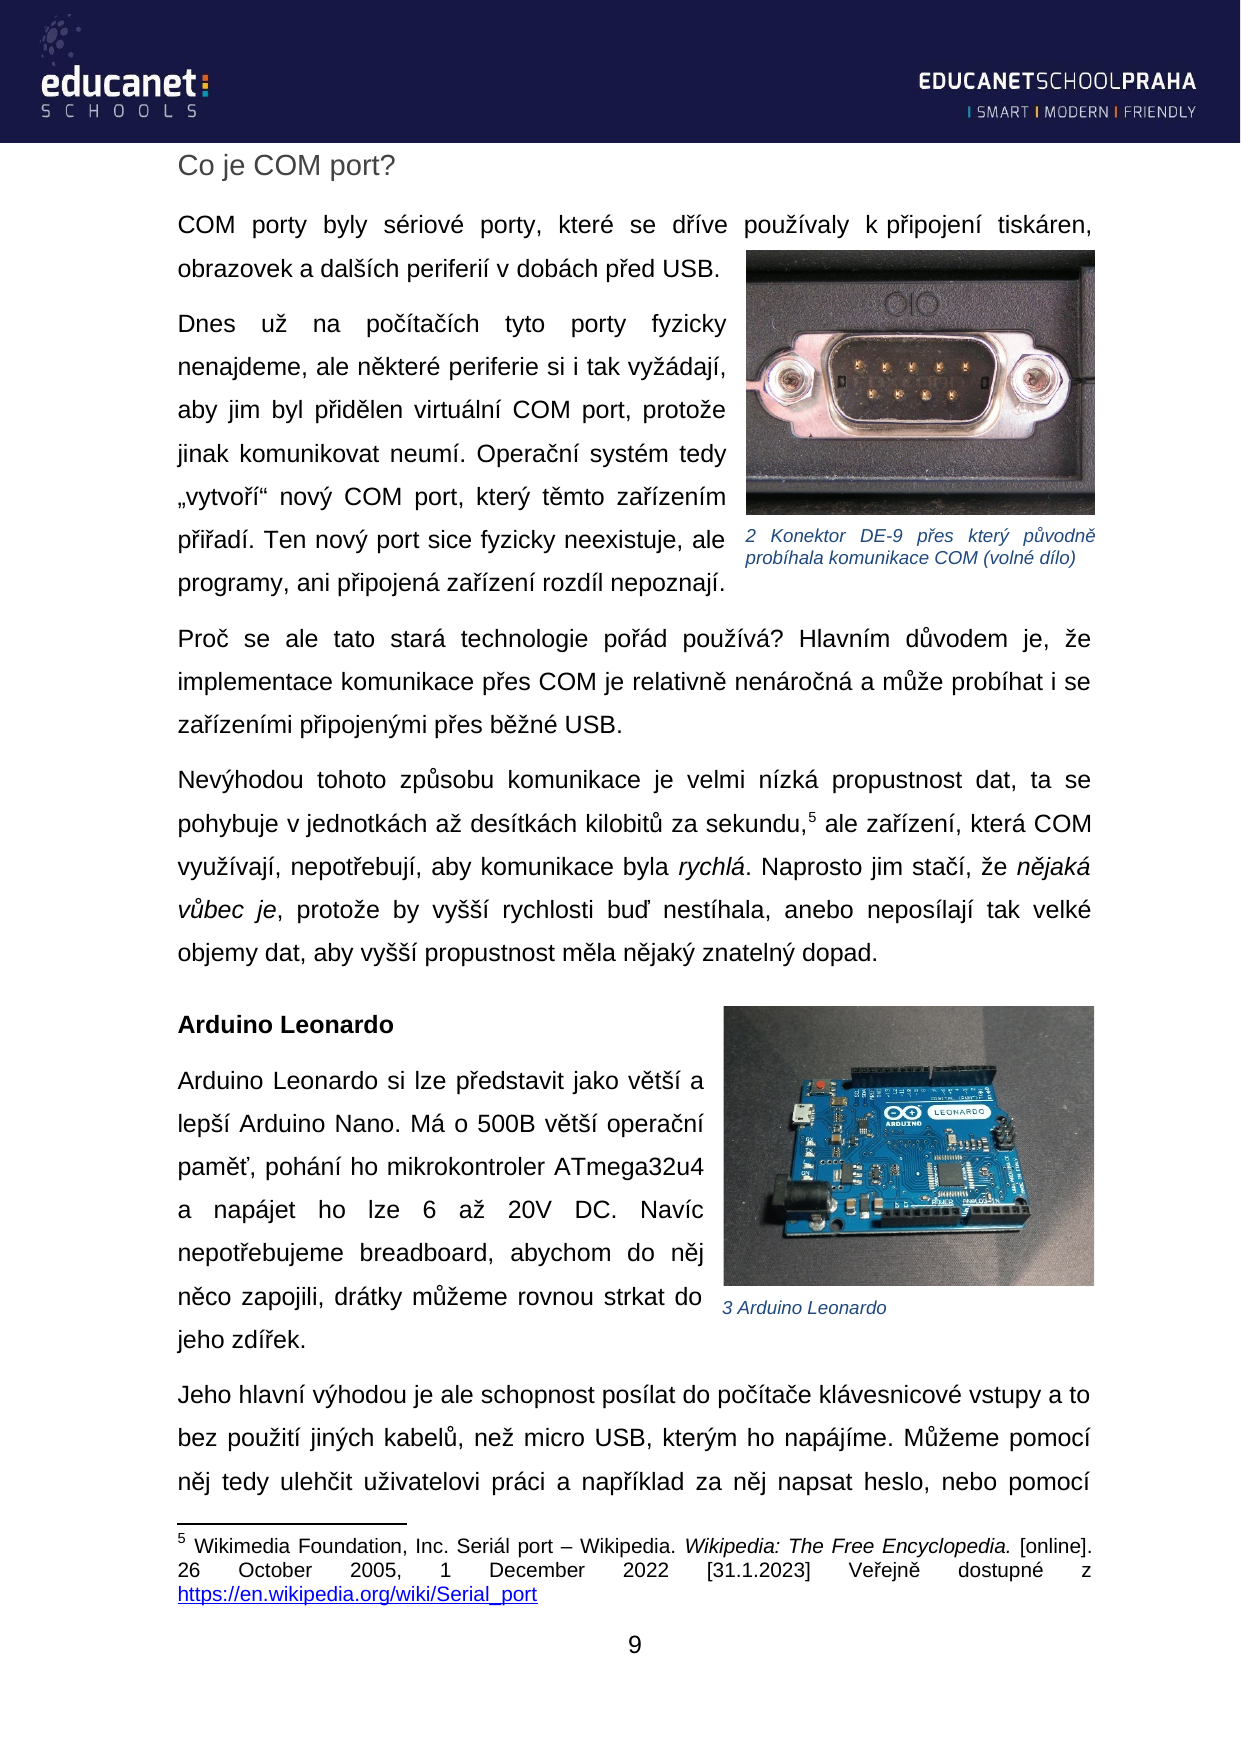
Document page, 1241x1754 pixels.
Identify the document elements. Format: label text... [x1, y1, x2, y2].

text Arduino Leonardo si lze představit jako větší a lepší Arduino Nano. Má o 500B větší operační paměť, pohání ho mikrokontroler ATmega32u4 a napájet ho lze 6 až 20V DC. Navíc nepotřebujeme breadboard, abychom do něj něco zapojili, drátky můžeme rovnou strkat do jeho zdířek. [177, 818, 1092, 1106]
text Nevýhodou tohoto způsobu komunikace je velmi nízká propustnost dat, ta se pohybuje v jednotkách až desítkách kilobitů za sekundu, ale zařízení, která COM využívají, nepotřebují, aby komunikace byla rychlá. Naprosto jim stačí, že nějaká vůbec je, protože by vyšší rychlosti buď nestíhala, anebo neposílají tak velké objemy dat, aby vyšší propustnost měla nějaký znatelný dopad. [177, 518, 1092, 719]
text Jeho hlavní výhodou je ale schopnost posílat do počítače klávesnicové vstupy a to bez použití jiných kabelů, než micro USB, kterým ho napájíme. Můžeme pomocí něj tedy ulehčit uživatelovi práci a například za něj napsat heslo, nebo pomocí klávesové zkratky Win+L zamknout jeho počítač, pokud detekuje jeho nepřítomnost. [177, 1132, 1092, 1334]
picture [0, 0, 1241, 143]
subtitle Arduino Leonardo [177, 762, 722, 791]
picture [715, 1436, 1125, 1744]
picture [722, 758, 1098, 1041]
text Proč se ale tato stará technologie pořád používá? Hlavním důvodem je, že implementace komunikace přes COM je relativně nenáročná a může probíhat i se zařízeními připojenými přes běžné USB. [177, 376, 1092, 491]
text Dnes už na počítačích tyto porty fyzicky nenajdeme, ale některé periferie si i tak vyžádají, aby jim byl přidělen virtuální COM port, protože jinak komunikovat neumí. Operační systém tedy „vytvoří“ nový COM port, který těmto zařízením přiřadí. Ten nový port sice fyzicky neexistuje, ale programy, ani připojená zařízení rozdíl nepoznají. [177, 148, 1092, 349]
subtitle Breadboardy [177, 1377, 1092, 1406]
